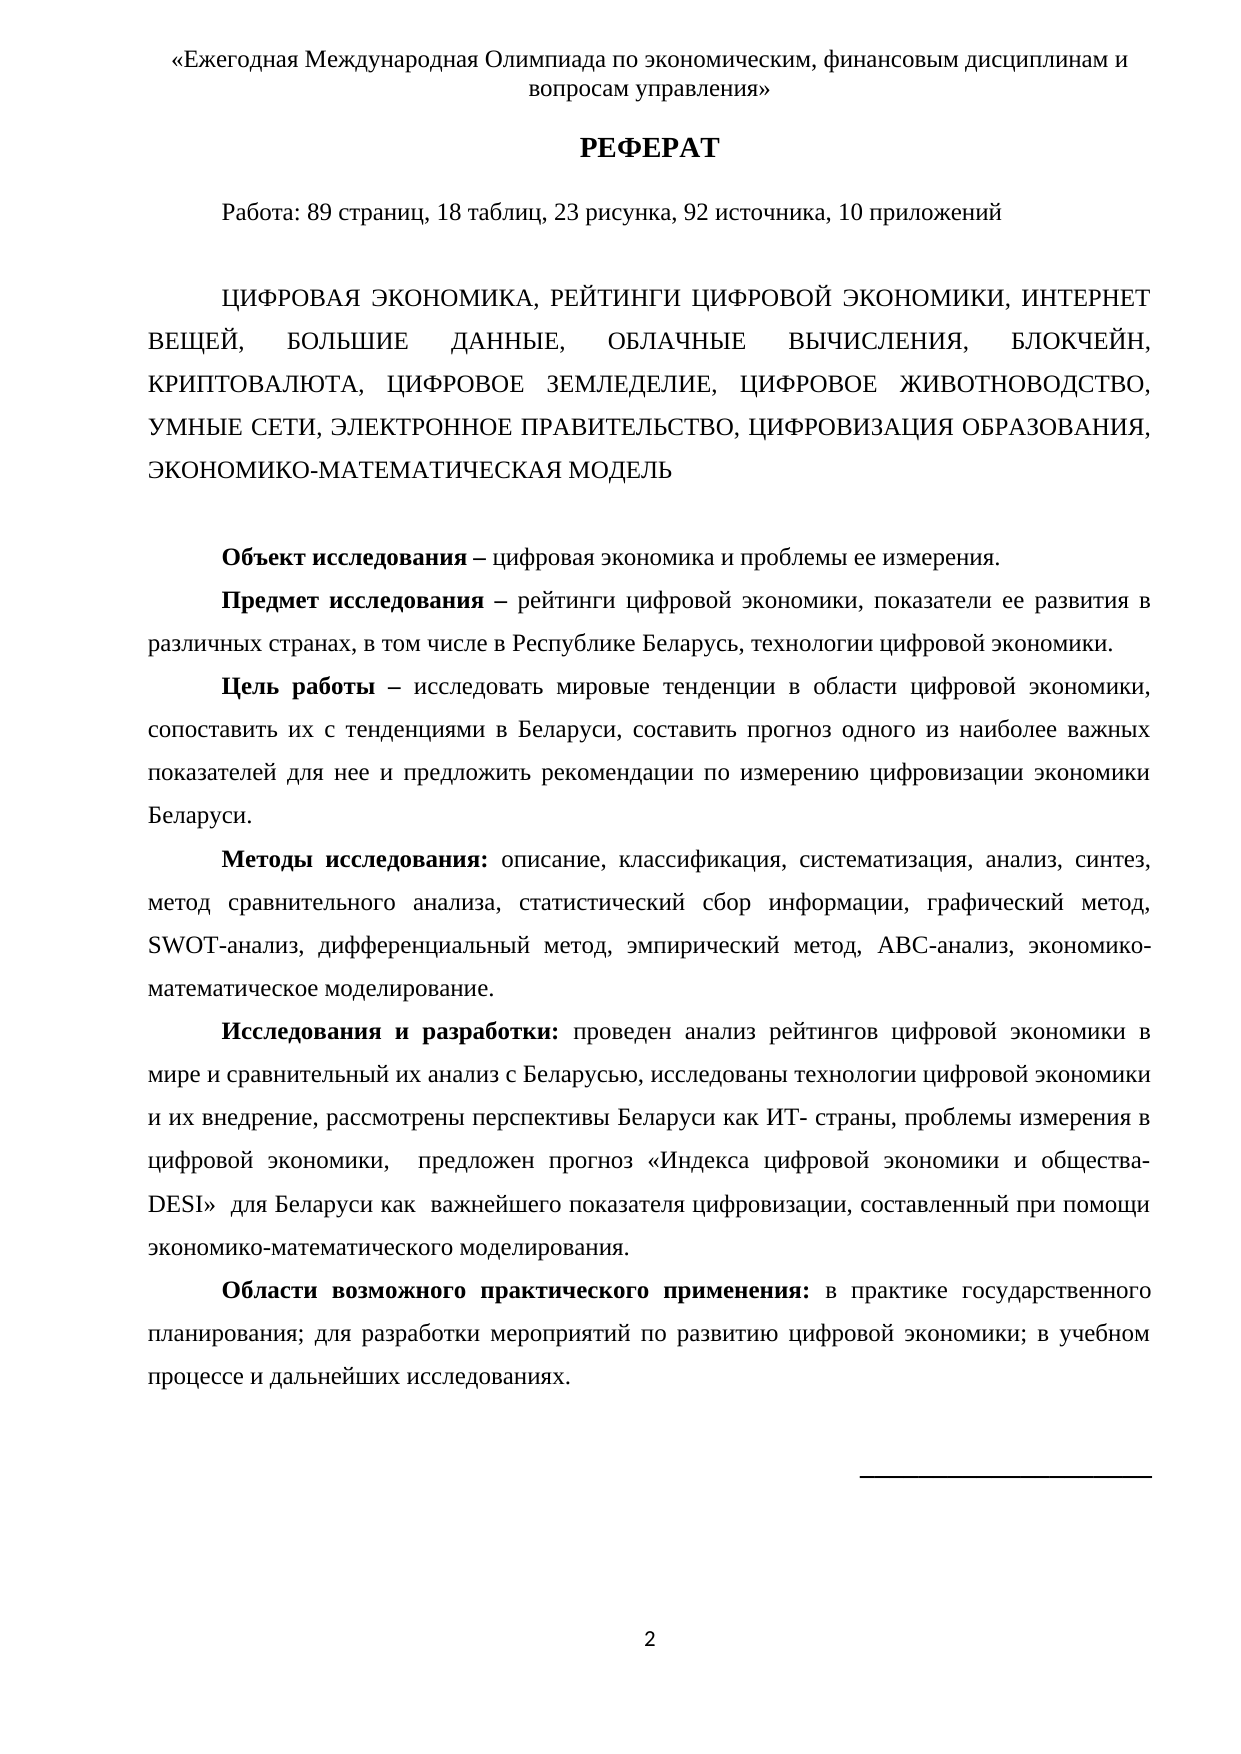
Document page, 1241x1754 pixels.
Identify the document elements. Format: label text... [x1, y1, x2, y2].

text Цель работы – исследовать мировые тенденции в области цифровой экономики, сопоставить их с тенденциями в Беларуси, составить прогноз одного из наиболее важных показателей для нее и предложить рекомендации по измерению цифровизации экономики Беларуси. [148, 671, 1152, 829]
text Исследования и разработки: проведен анализ рейтингов цифровой экономики в мире и сравнительный их анализ с Беларусью, исследованы технологии цифровой экономики и их внедрение, рассмотрены перспективы Беларуси как ИТ- страны, проблемы измерения в цифровой экономики, предложен прогноз «Индекса цифровой экономики и общества- DESI» для Беларуси как важнейшего показателя цифровизации, составленный при помощи экономико-математического моделирования. [148, 1016, 1152, 1261]
text ЦИФРОВАЯ ЭКОНОМИКА, РЕЙТИНГИ ЦИФРОВОЙ ЭКОНОМИКИ, ИНТЕРНЕТ ВЕЩЕЙ, БОЛЬШИЕ ДАННЫЕ, ОБЛАЧНЫЕ ВЫЧИСЛЕНИЯ, БЛОКЧЕЙН, КРИПТОВАЛЮТА, ЦИФРОВОЕ ЗЕМЛЕДЕЛИЕ, ЦИФРОВОЕ ЖИВОТНОВОДСТВО, УМНЫЕ СЕТИ, ЭЛЕКТРОННОЕ ПРАВИТЕЛЬСТВО, ЦИФРОВИЗАЦИЯ ОБРАЗОВАНИЯ, ЭКОНОМИКО-МАТЕМАТИЧЕСКАЯ МОДЕЛЬ [148, 283, 1152, 484]
text РЕФЕРАТ [148, 130, 1152, 163]
text Методы исследования: описание, классификация, систематизация, анализ, синтез, метод сравнительного анализа, статистический сбор информации, графический метод, SWOT-анализ, дифференциальный метод, эмпирический метод, ABC-анализ, экономико-математическое моделирование. [148, 844, 1152, 1002]
text ____________________ [148, 1447, 1152, 1481]
text Работа: 89 страниц, 18 таблиц, 23 рисунка, 92 источника, 10 приложений [148, 197, 1152, 226]
text Предмет исследования – рейтинги цифровой экономики, показатели ее развития в различных странах, в том числе в Республике Беларусь, технологии цифровой экономики. [148, 585, 1152, 657]
text Объект исследования – цифровая экономика и проблемы ее измерения. [148, 542, 1152, 571]
text Области возможного практического применения: в практике государственного планирования; для разработки мероприятий по развитию цифровой экономики; в учебном процессе и дальнейших исследованиях. [148, 1275, 1152, 1390]
